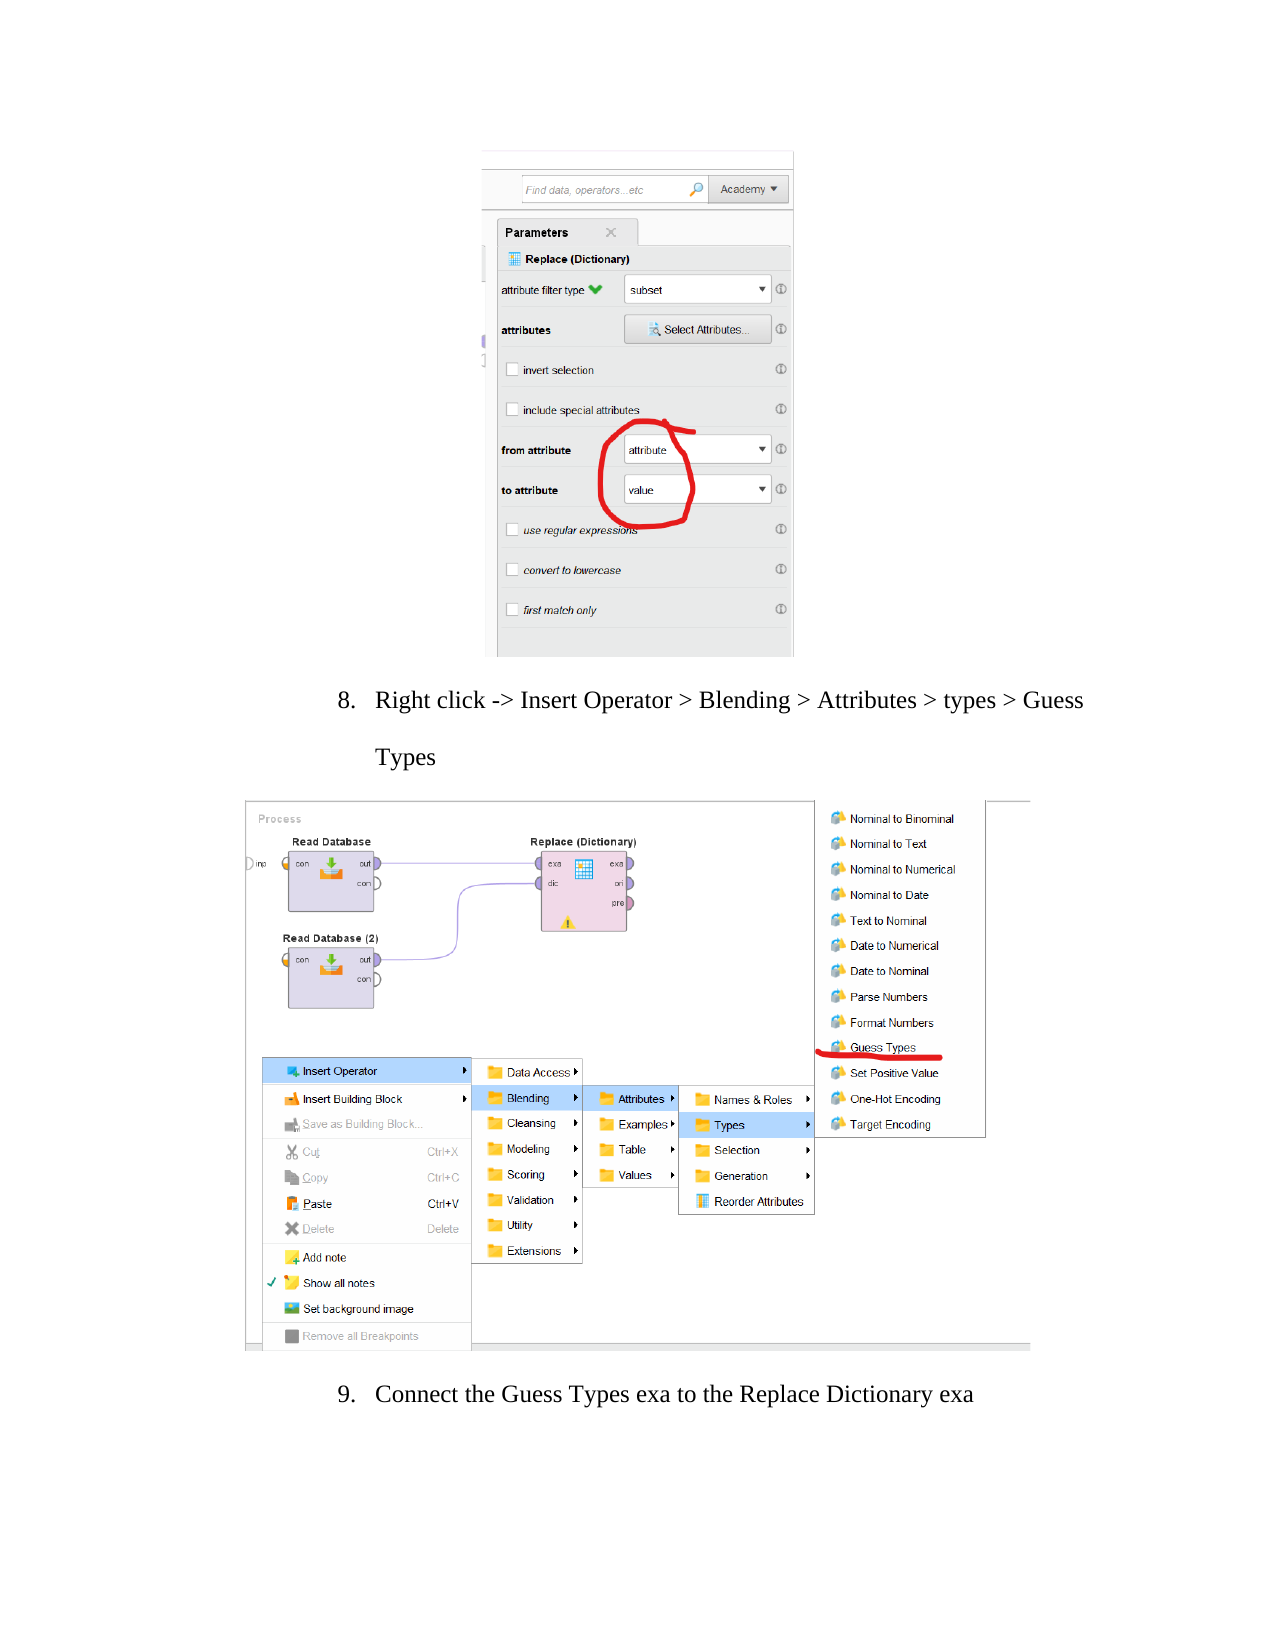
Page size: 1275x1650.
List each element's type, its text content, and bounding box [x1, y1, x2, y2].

list Connect the Guess Types exa to the Replace Dictionary exa [337, 1379, 1125, 1408]
picture [244, 800, 1031, 1351]
picture [481, 150, 794, 657]
list Right click -> Insert Operator > Blending > Attributes > types > Guess Types [337, 685, 1125, 771]
